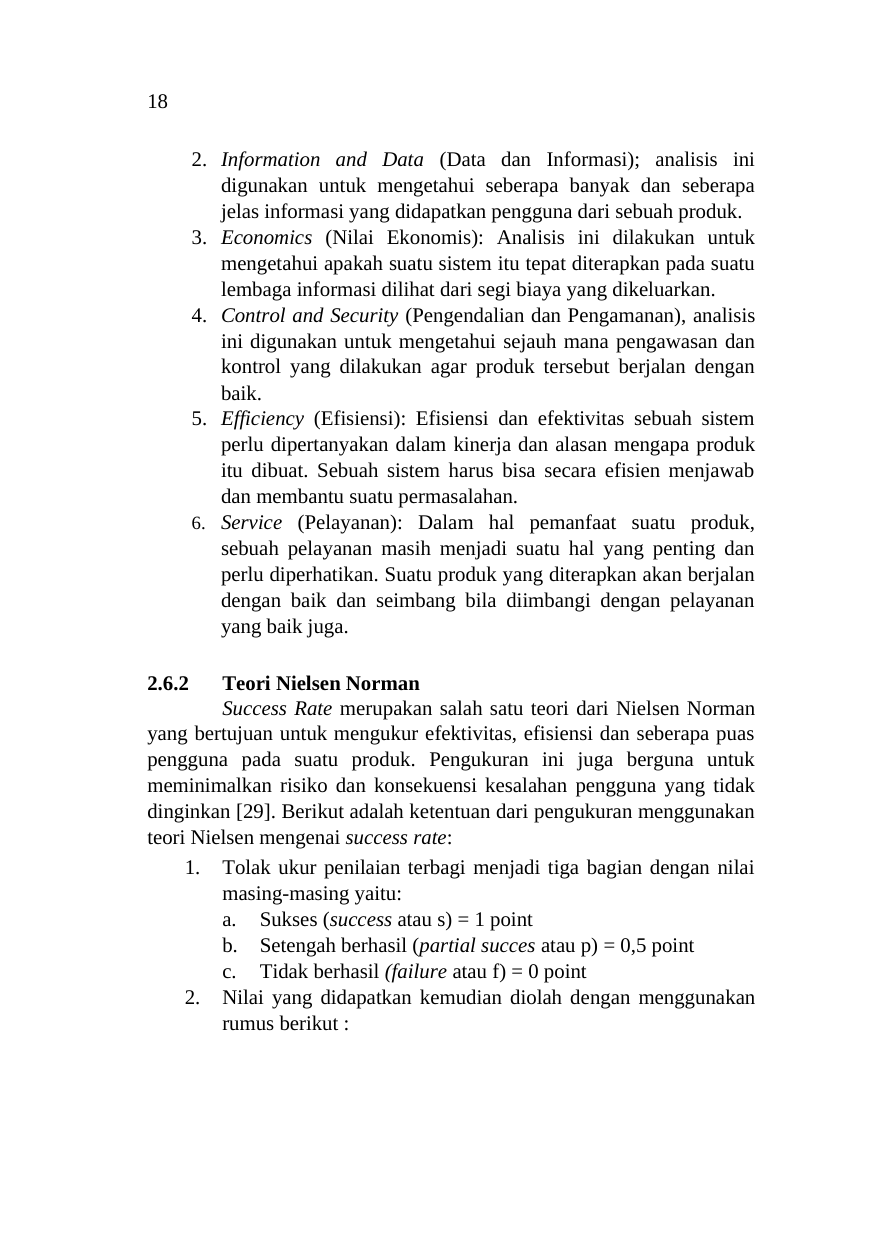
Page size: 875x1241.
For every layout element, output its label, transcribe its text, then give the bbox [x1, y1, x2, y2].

text Success Rate merupakan salah satu teori dari Nielsen Norman yang bertujuan untuk mengukur efektivitas, efisiensi dan seberapa puas pengguna pada suatu produk. Pengukuran ini juga berguna untuk meminimalkan risiko dan konsekuensi kesalahan pengguna yang tidak dinginkan [29]. Berikut adalah ketentuan dari pengukuran menggunakan teori Nielsen mengenai success rate: [147, 695, 756, 849]
subtitle 2.6.2 Teori Nielsen Norman [147, 671, 756, 695]
list Control and Security (Pengendalian dan Pengamanan), analisis ini digunakan untuk mengetahui sejauh mana pengawasan dan kontrol yang dilakukan agar produk tersebut berjalan dengan baik. [191, 303, 756, 404]
list Information and Data (Data dan Informasi); analisis ini digunakan untuk mengetahui seberapa banyak dan seberapa jelas informasi yang didapatkan pengguna dari sebuah produk. [191, 147, 756, 223]
list Efficiency (Efisiensi): Efisiensi dan efektivitas sebuah sistem perlu dipertanyakan dalam kinerja dan alasan mengapa produk itu dibuat. Sebuah sistem harus bisa secara efisien menjawab dan membantu suatu permasalahan. [191, 406, 756, 508]
list Nilai yang didapatkan kemudian diolah dengan menggunakan rumus berikut : [184, 985, 756, 1035]
list Tidak berhasil (failure atau f) = 0 point [222, 959, 756, 983]
list Sukses (success atau s) = 1 point [222, 907, 756, 931]
list Tolak ukur penilaian terbagi menjadi tiga bagian dengan nilai masing-masing yaitu: [184, 855, 756, 905]
list Service (Pelayanan): Dalam hal pemanfaat suatu produk, sebuah pelayanan masih menjadi suatu hal yang penting dan perlu diperhatikan. Suatu produk yang diterapkan akan berjalan dengan baik dan seimbang bila diimbangi dengan pelayanan yang baik juga. [191, 510, 756, 638]
list Economics (Nilai Ekonomis): Analisis ini dilakukan untuk mengetahui apakah suatu sistem itu tepat diterapkan pada suatu lembaga informasi dilihat dari segi biaya yang dikeluarkan. [191, 225, 756, 301]
list Setengah berhasil (partial succes atau p) = 0,5 point [222, 933, 756, 957]
